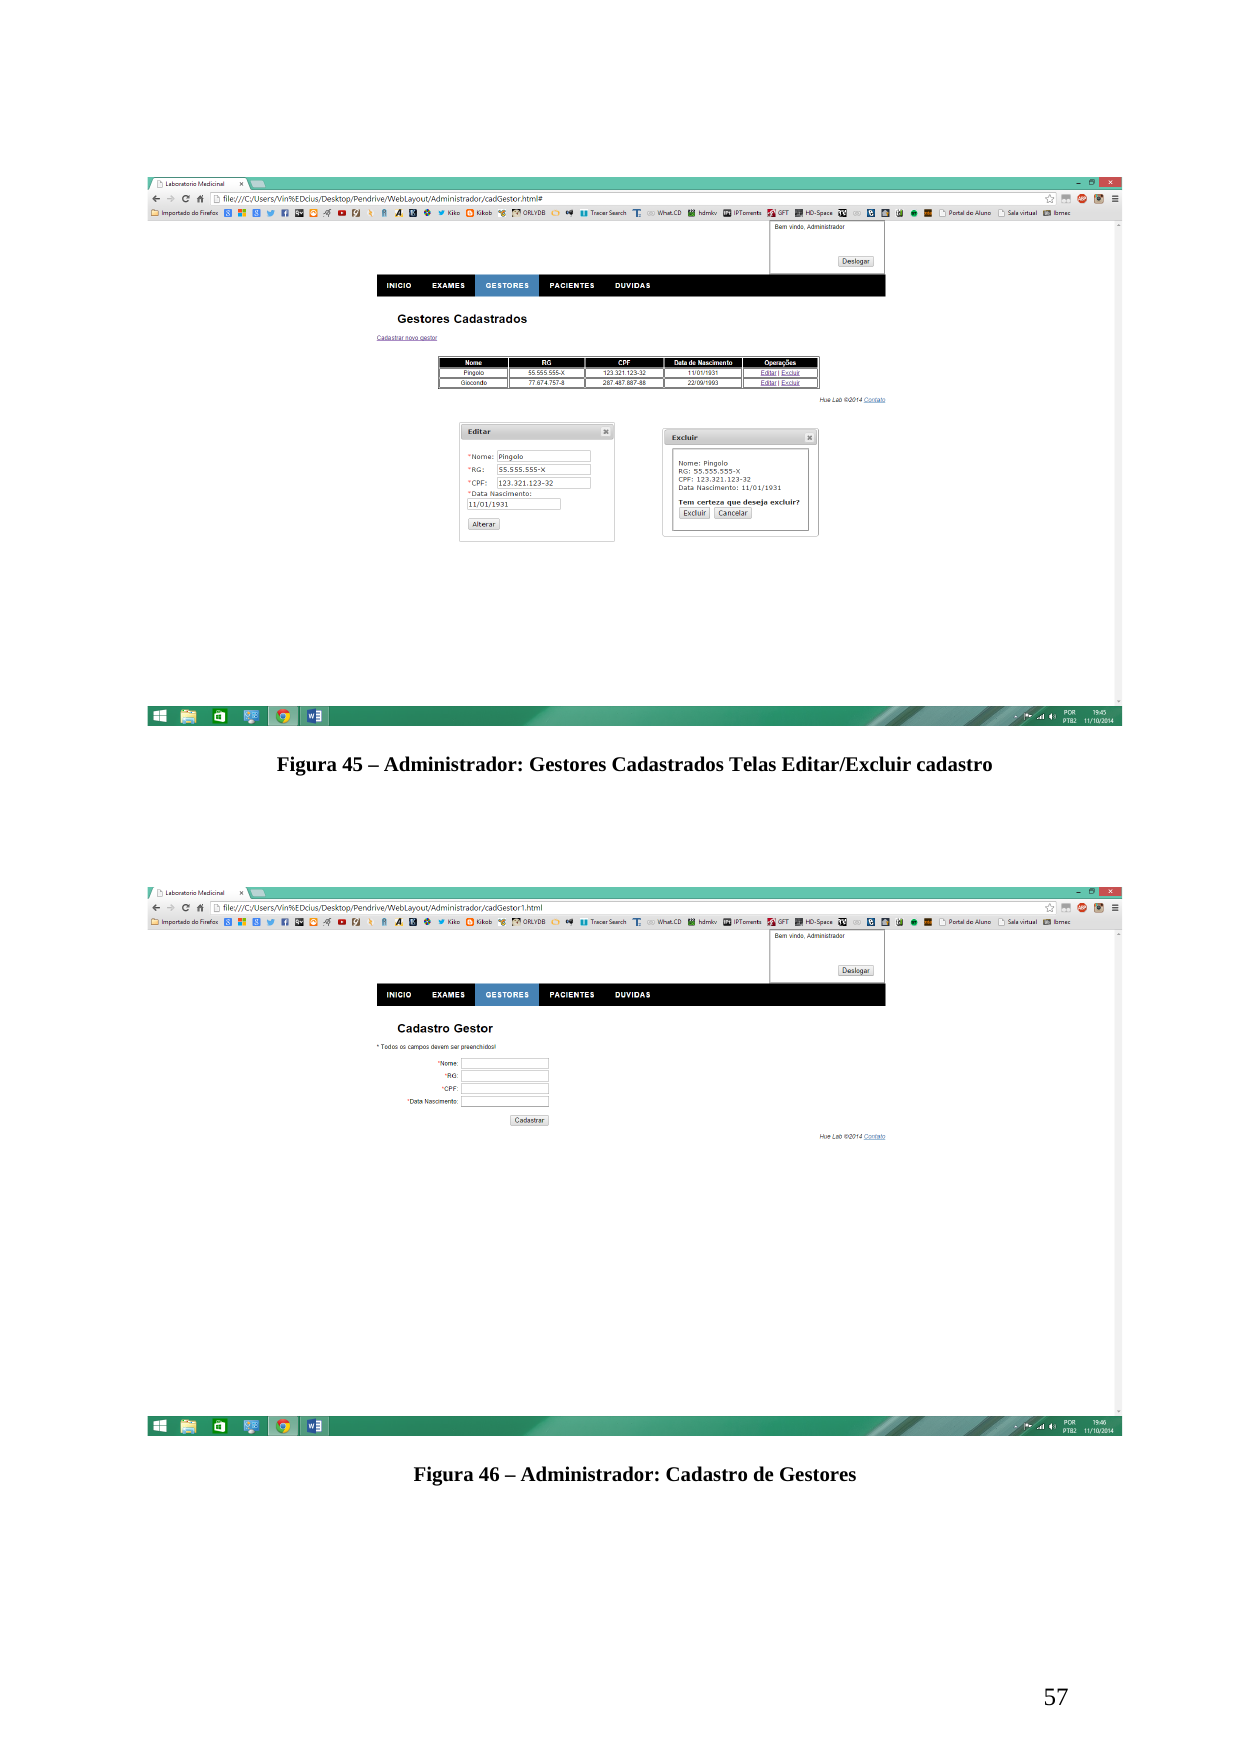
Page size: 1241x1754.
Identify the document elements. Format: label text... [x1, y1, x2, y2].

text Figura 45 – Administrador: Gestores Cadastrados Telas Editar/Excluir cadastro [148, 752, 1122, 776]
picture [147, 887, 1123, 1436]
picture [147, 177, 1123, 726]
text Figura 46 – Administrador: Cadastro de Gestores [148, 1462, 1122, 1486]
